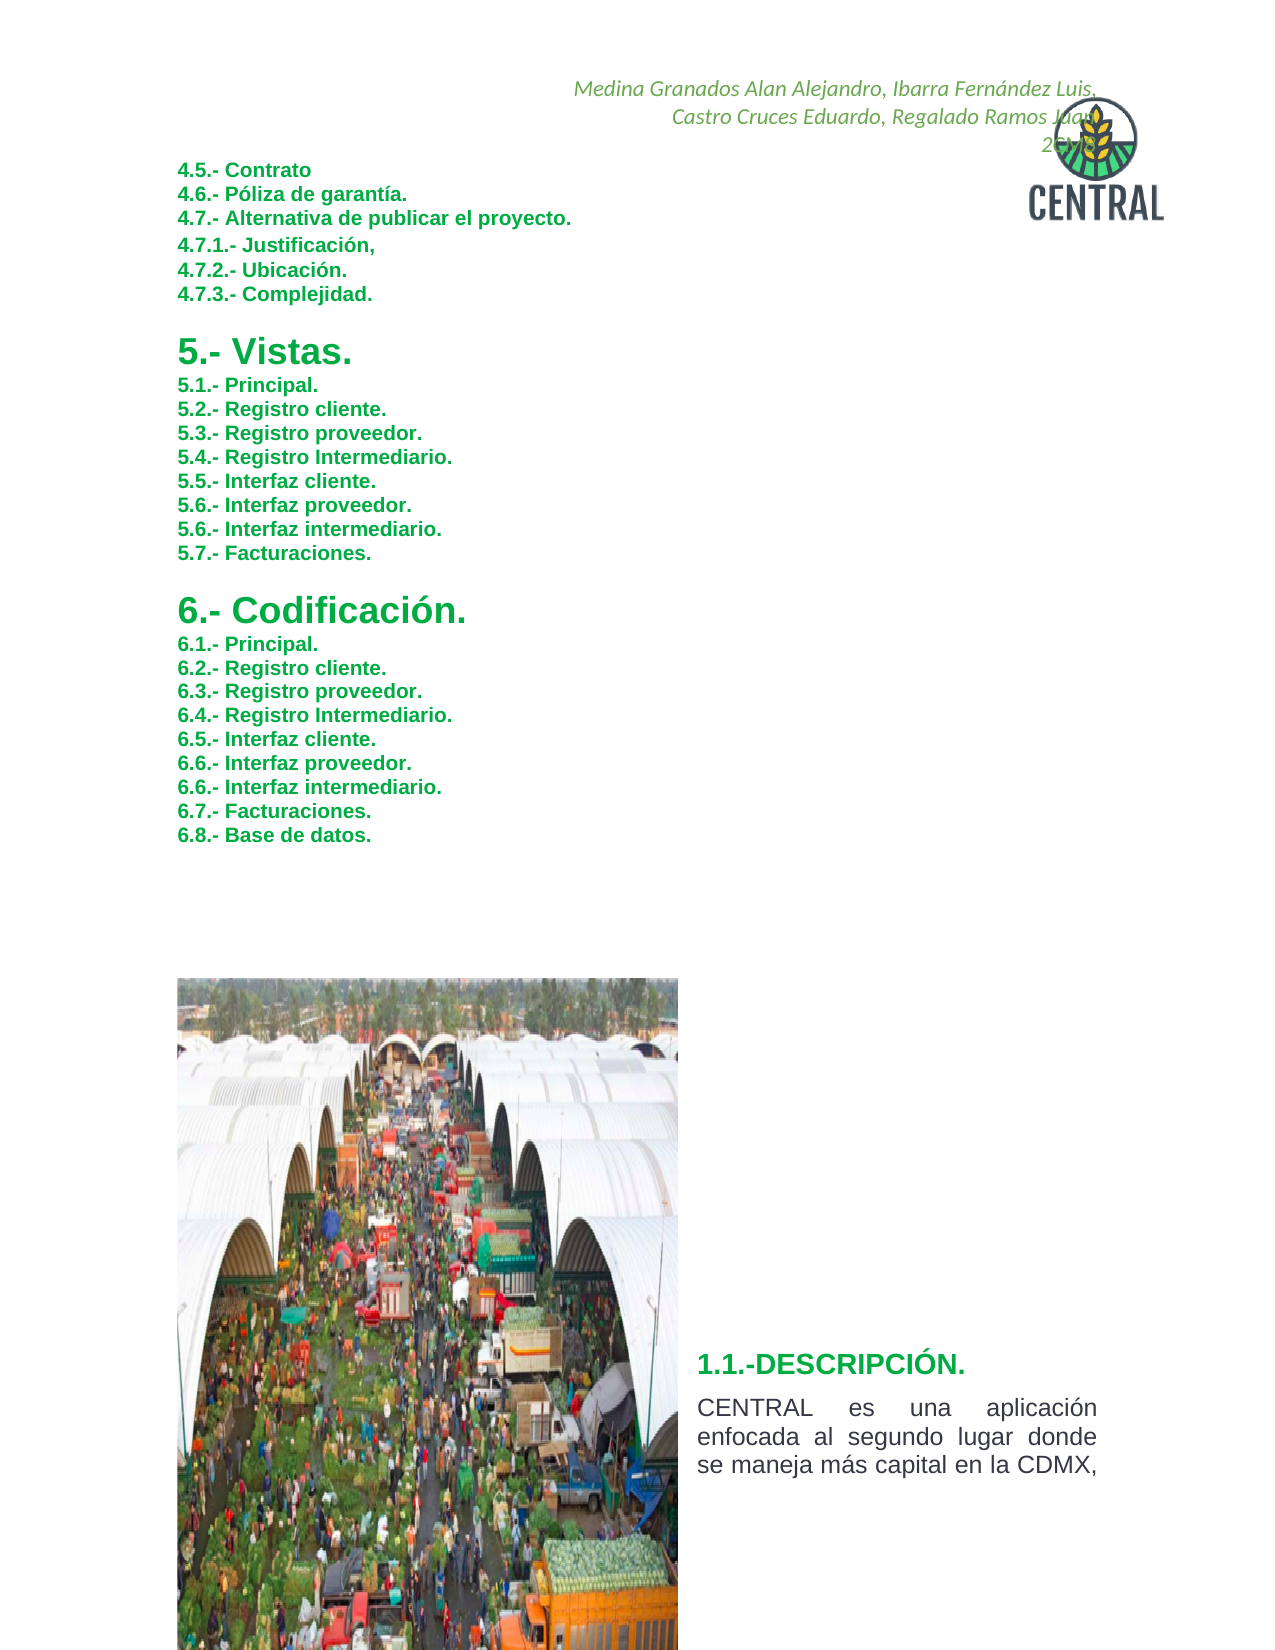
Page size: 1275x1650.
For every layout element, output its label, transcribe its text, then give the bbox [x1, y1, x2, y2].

text 5.4.- Registro Intermediario. [177, 444, 1098, 468]
text 4.7.2.- Ubicación. [177, 258, 1098, 282]
text 6.8.- Base de datos. [177, 823, 1098, 847]
text 6.5.- Interfaz cliente. [177, 727, 1098, 751]
text 6.6.- Interfaz proveedor. [177, 751, 1098, 775]
text 6.6.- Interfaz intermediario. [177, 775, 1098, 799]
text 6.7.- Facturaciones. [177, 799, 1098, 823]
text 4.5.- Contrato [177, 158, 1098, 182]
text 6.2.- Registro cliente. [177, 655, 1098, 679]
text 4.7.- Alternativa de publicar el proyecto. [177, 206, 1098, 230]
text 5.5.- Interfaz cliente. [177, 468, 1098, 492]
text 6.1.- Principal. [177, 631, 1098, 655]
text 5.- Vistas. [177, 329, 1098, 373]
text 4.7.3.- Complejidad. [177, 282, 1098, 306]
text 6.3.- Registro proveedor. [177, 679, 1098, 703]
text 5.6.- Interfaz intermediario. [177, 516, 1098, 540]
text 5.7.- Facturaciones. [177, 540, 1098, 564]
text 4.6.- Póliza de garantía. [177, 182, 1098, 206]
text 5.1.- Principal. [177, 373, 1098, 397]
text 5.2.- Registro cliente. [177, 397, 1098, 421]
picture [1027, 95, 1164, 221]
picture [1029, 114, 1035, 123]
text 5.6.- Interfaz proveedor. [177, 492, 1098, 516]
text 6.4.- Registro Intermediario. [177, 703, 1098, 727]
picture [177, 978, 678, 1650]
text 5.3.- Registro proveedor. [177, 421, 1098, 444]
text 1.1.-DESCRIPCIÓN. [678, 1347, 1098, 1380]
text 4.7.1.- Justificación, [177, 230, 1098, 258]
text 6.- Codificación. [177, 588, 1098, 631]
